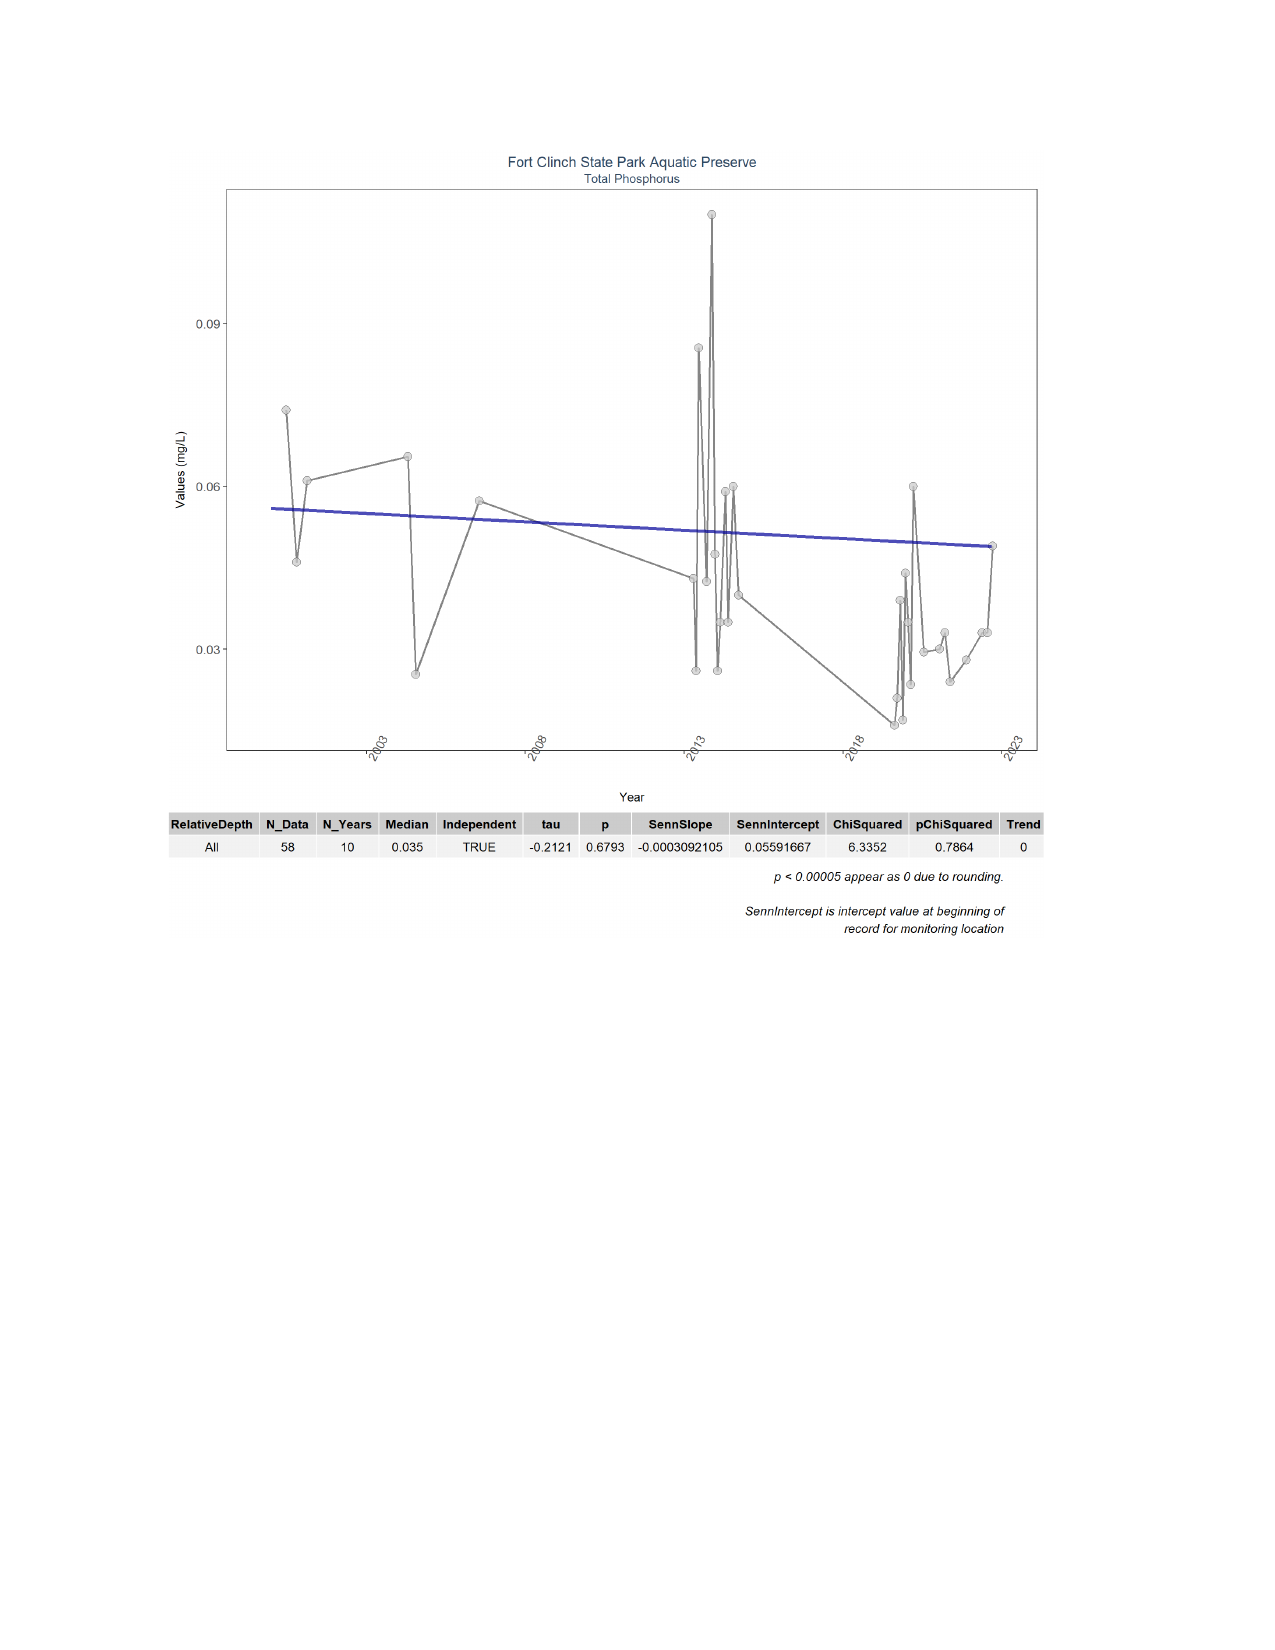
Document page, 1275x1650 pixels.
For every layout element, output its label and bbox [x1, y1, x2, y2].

picture [168, 150, 1044, 938]
